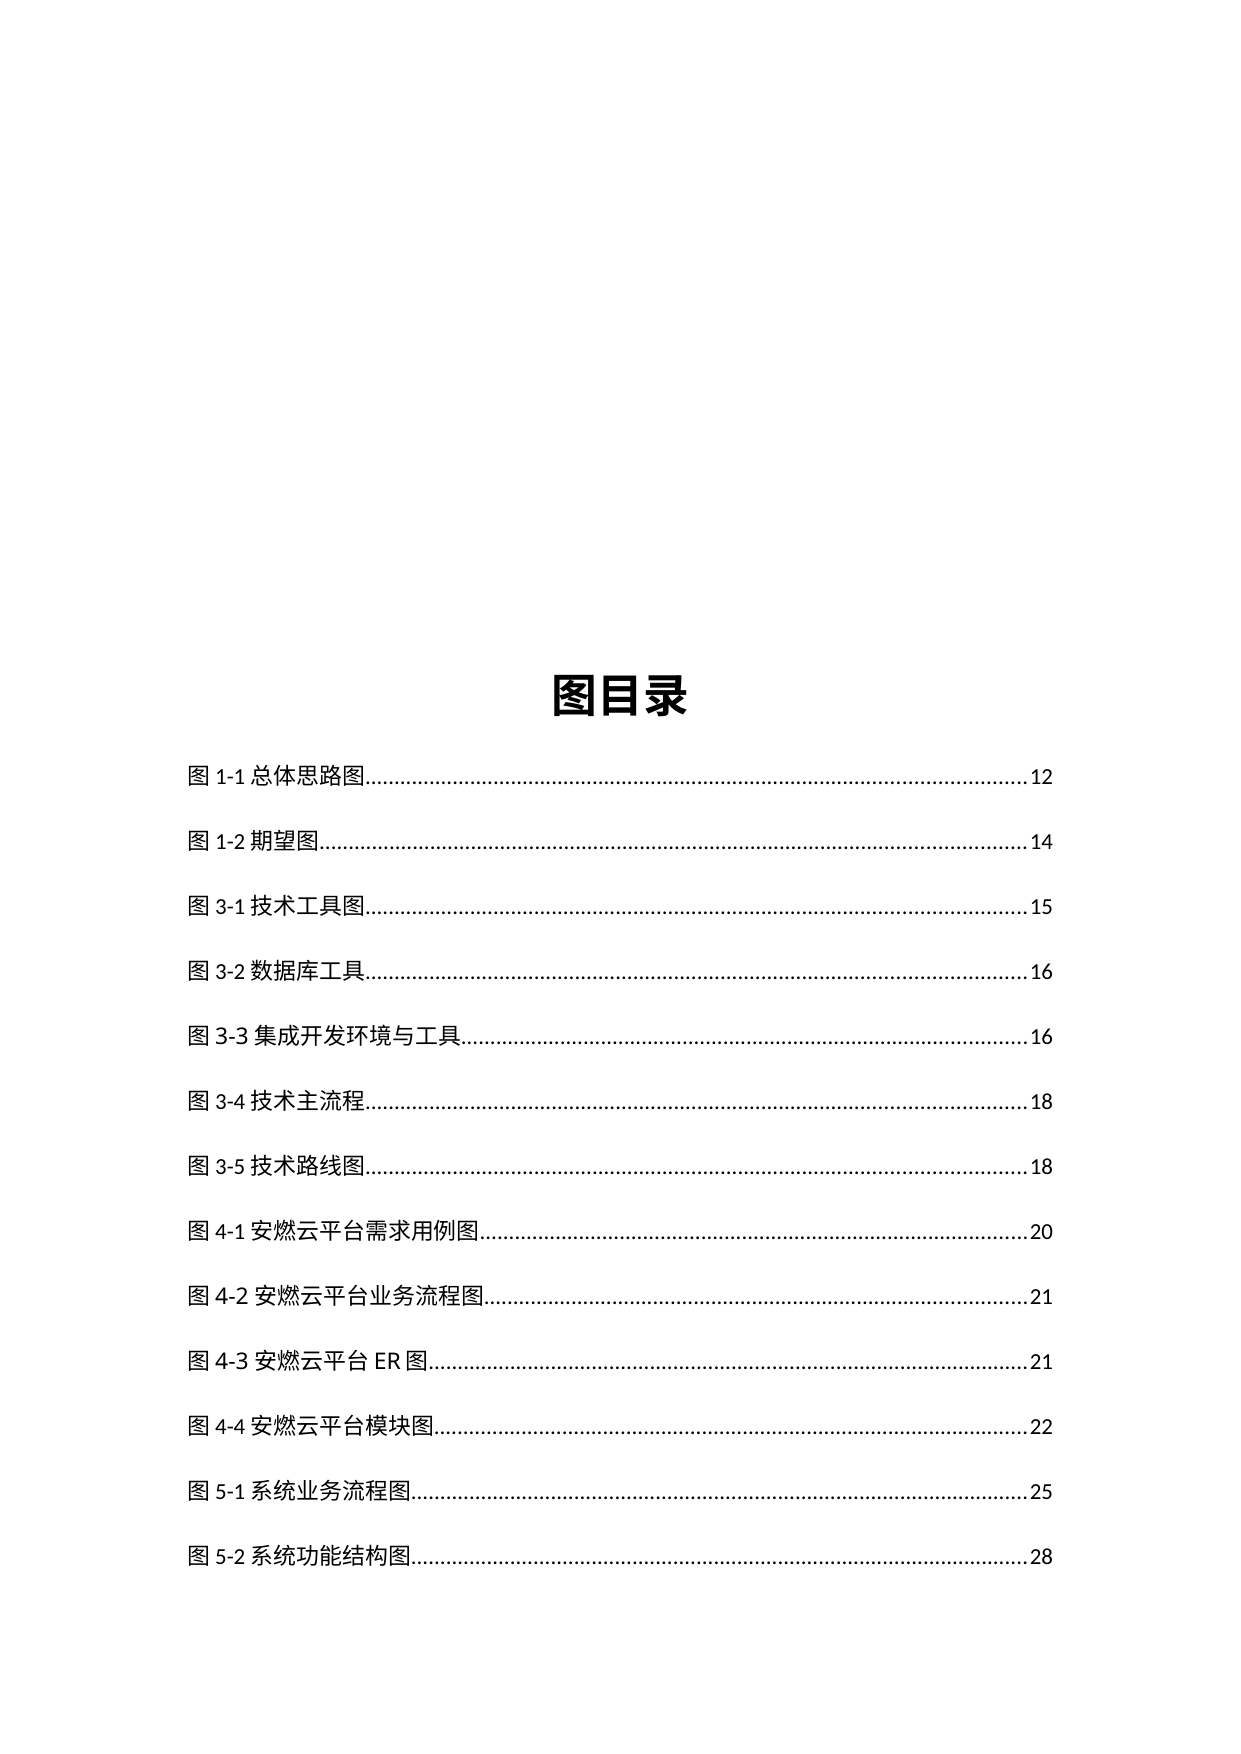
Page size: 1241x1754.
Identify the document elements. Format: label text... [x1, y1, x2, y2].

text 图3-2 数据库工具 16 [187, 937, 1053, 1002]
text 图1-2 期望图 14 [187, 807, 1053, 872]
text 图4-1 安燃云平台需求用例图 20 [187, 1197, 1053, 1262]
text 图3-5 技术路线图 18 [187, 1132, 1053, 1197]
text 图5-2 系统功能结构图 28 [187, 1522, 1053, 1587]
text 图5-1 系统业务流程图 25 [187, 1457, 1053, 1522]
text 图目录 [187, 644, 1053, 742]
text 图4-3 安燃云平台ER图 21 [187, 1327, 1053, 1392]
text 图3-3 集成开发环境与工具 16 [187, 1002, 1053, 1067]
text 图3-1 技术工具图 15 [187, 872, 1053, 937]
text 图1-1 总体思路图 12 [187, 742, 1053, 807]
text 图4-4 安燃云平台模块图 22 [187, 1392, 1053, 1457]
text 图3-4 技术主流程 18 [187, 1067, 1053, 1132]
text 图4-2 安燃云平台业务流程图 21 [187, 1262, 1053, 1327]
